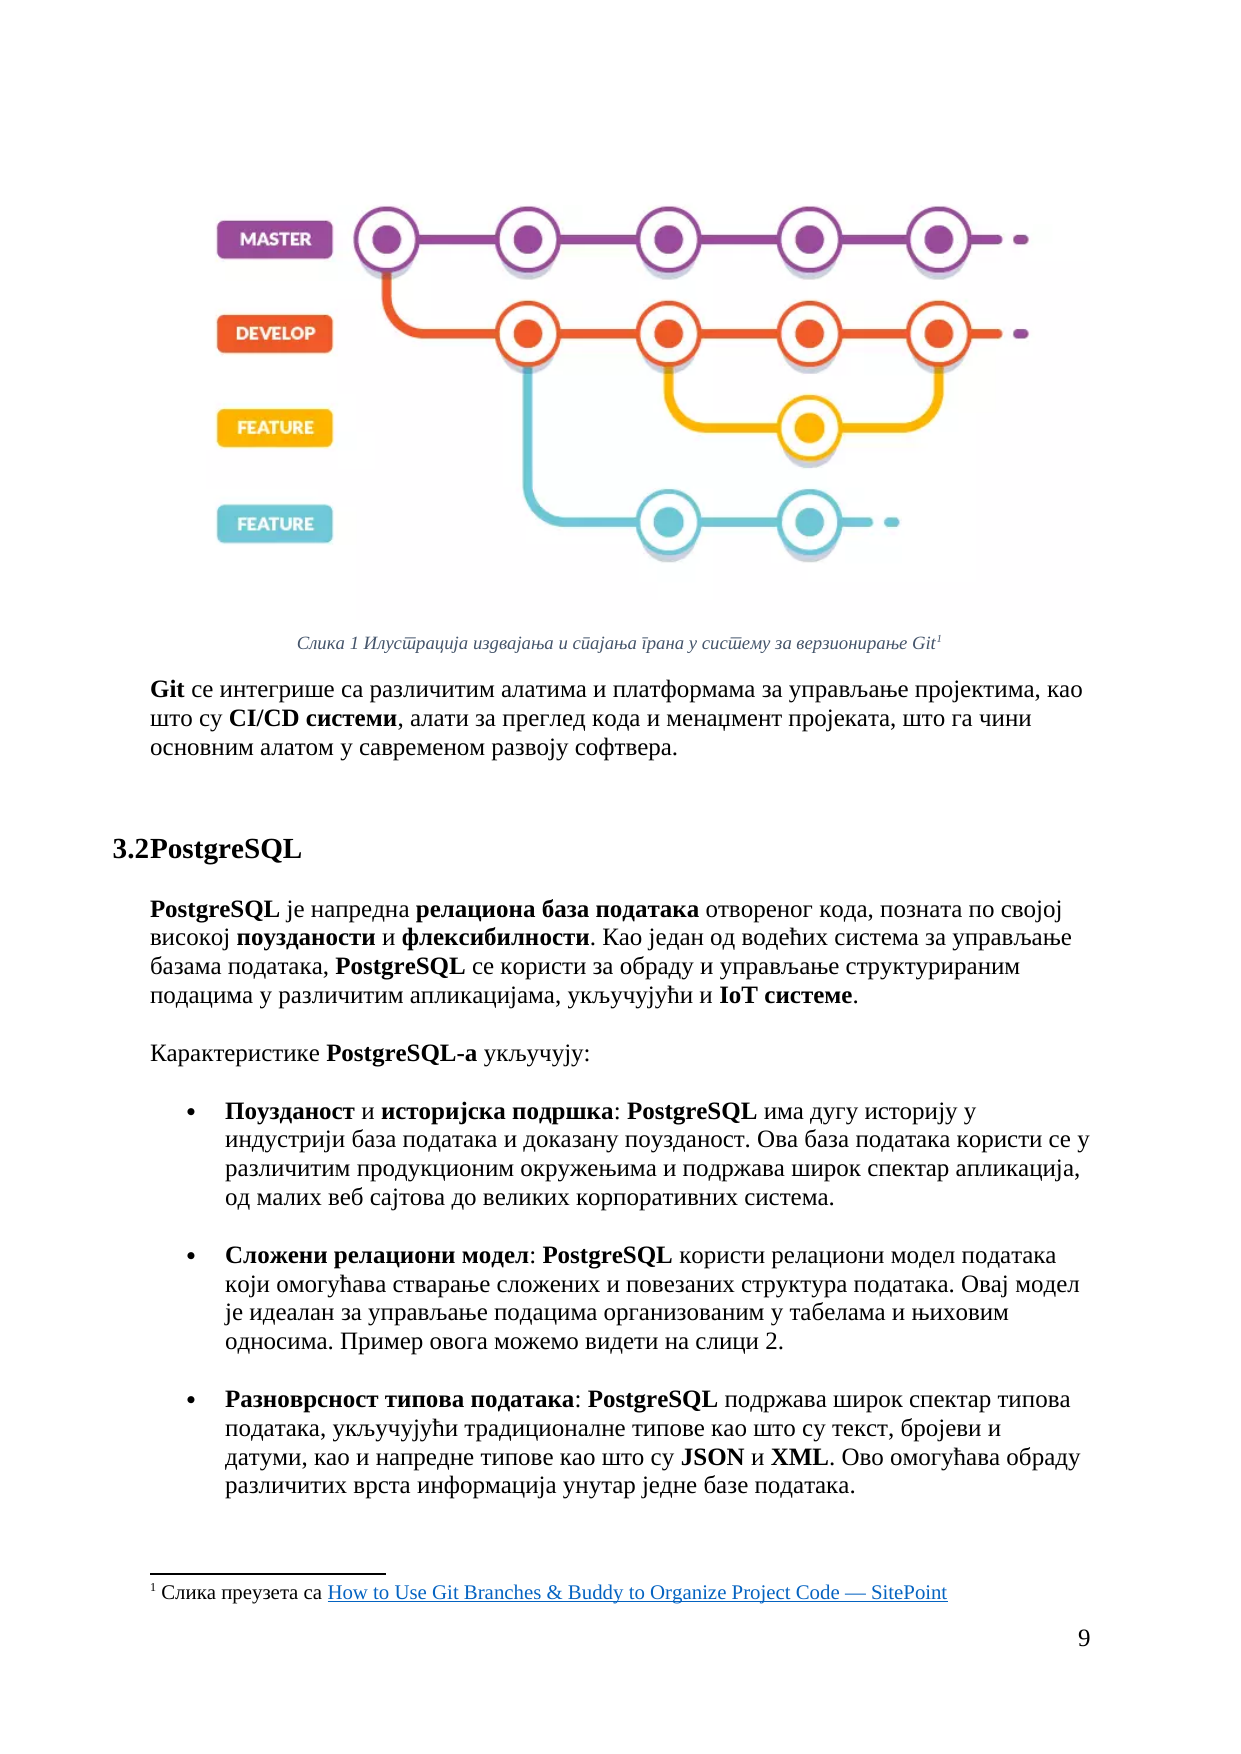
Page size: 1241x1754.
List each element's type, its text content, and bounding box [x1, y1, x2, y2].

list Разноврсност типова података: PostgreSQL подржава широк спектар типова података, укључујући традиционалне типове као што су текст, бројеви и датуми, као и напредне типове као што су JSON и XML. Ово омогућава обраду различитих врста информација унутар једне базе података. [187, 1384, 1090, 1499]
list Поузданост и историјска подршка: PostgreSQL има дугу историју у индустрији база података и доказану поузданост. Ова база података користи се у различитим продукционим окружењима и подржава широк спектар апликација, од малих веб сајтова до великих корпоративних система. [187, 1096, 1090, 1211]
text Слика 1 Илустрација издвајања и спајања грана у систему за верзионирање Git [150, 632, 1090, 653]
text PostgreSQL је напредна релациона база података отвореног кода, позната по својој високој поузданости и флексибилности. Као један од водећих система за управљање базама података, PostgreSQL се користи за обраду и управљање структурираним подацима у различитим апликацијама, укључујући и IoT системе. [150, 894, 1090, 1009]
text Карактеристике PostgreSQL-а укључују: [150, 1038, 1090, 1067]
subtitle PostgreSQL [112, 831, 1090, 864]
picture [150, 150, 1091, 620]
text Git се интегрише са различитим алатима и платформама за управљање пројектима, као што су CI/CD системи, алати за преглед кода и менаџмент пројеката, што га чини основним алатом у савременом развоју софтвера. [150, 674, 1090, 761]
list Сложени релациони модел: PostgreSQL користи релациони модел података који омогућава стварање сложених и повезаних структура података. Овај модел је идеалан за управљање подацима организованим у табелама и њиховим односима. Пример овога можемо видети на слици 2. [187, 1240, 1090, 1355]
